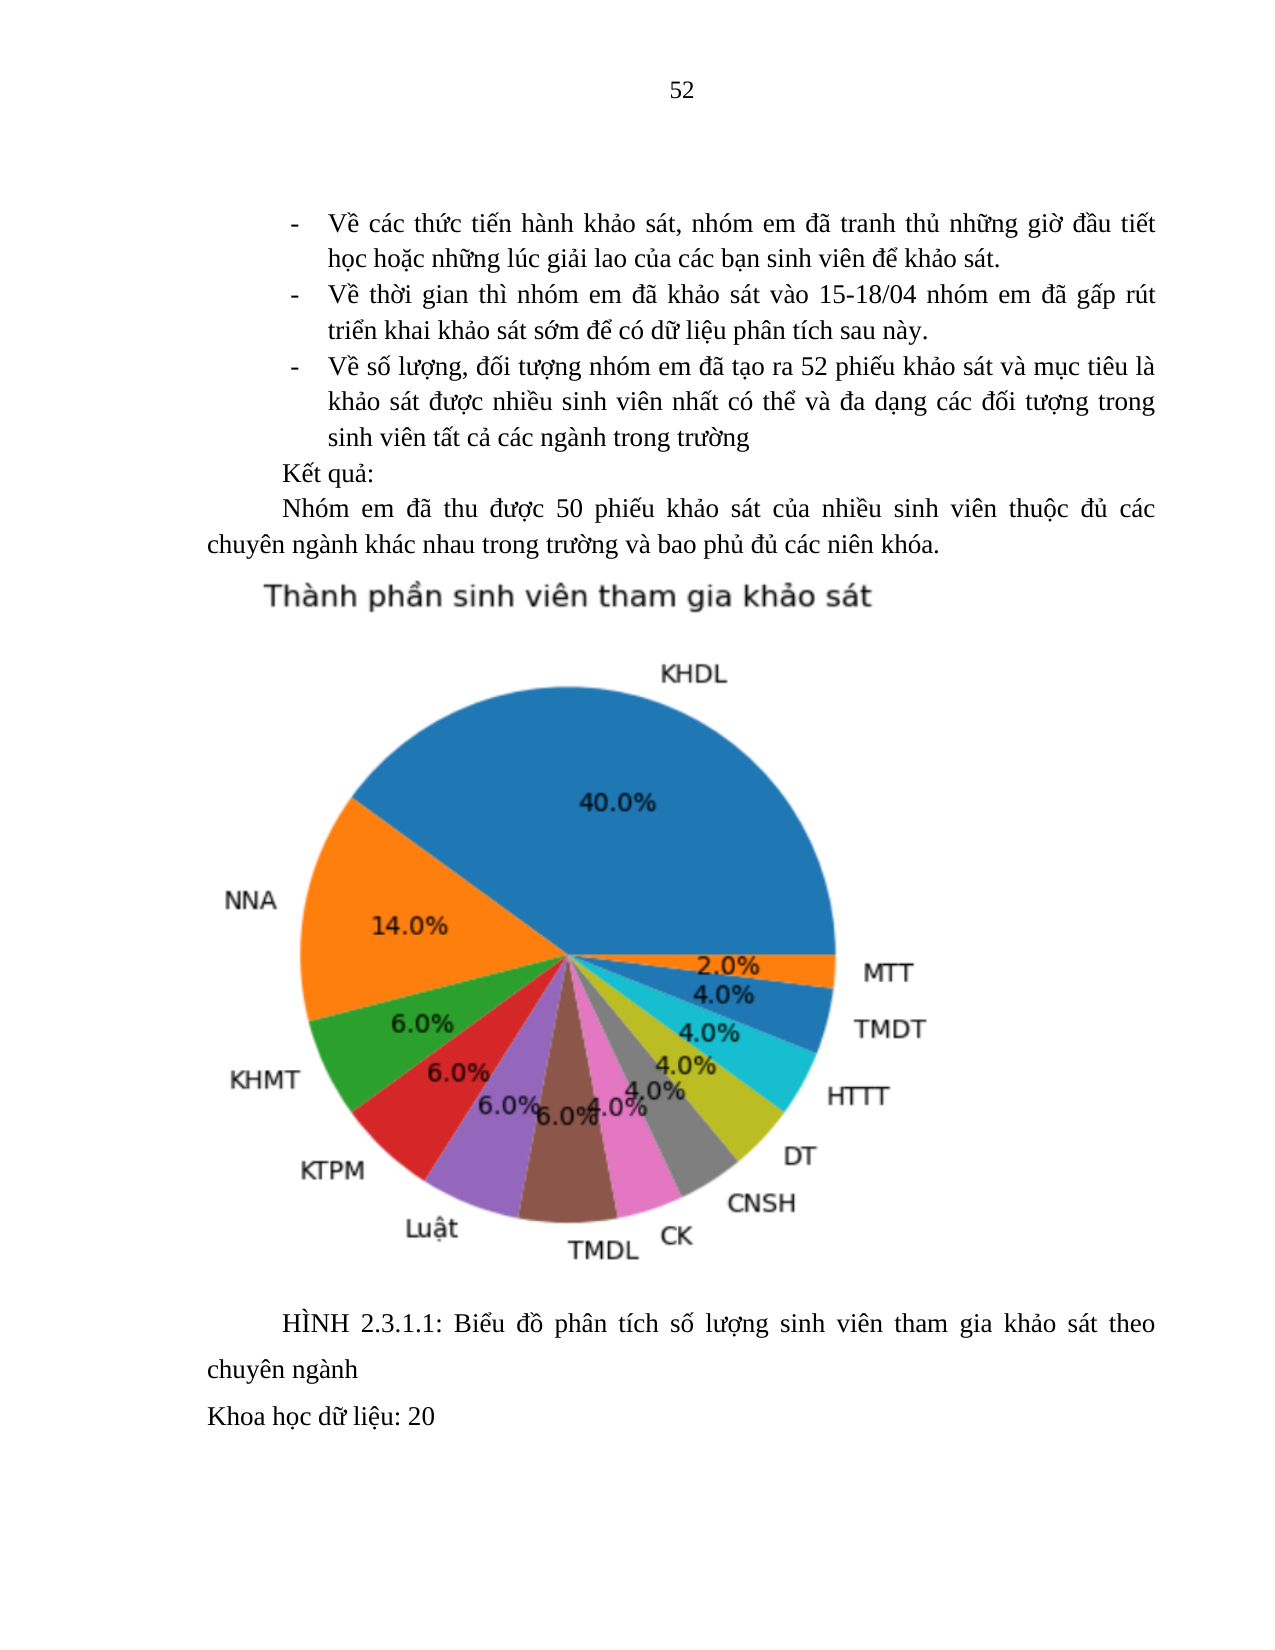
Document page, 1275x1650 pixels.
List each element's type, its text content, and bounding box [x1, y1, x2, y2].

text Kết quả: [207, 457, 1157, 488]
text HÌNH 2.3.1.1: Biểu đồ phân tích số lượng sinh viên tham gia khảo sát theo chuyên ngành [207, 1307, 1157, 1384]
picture [206, 564, 950, 1290]
text Khoa học dữ liệu: 20 [207, 1400, 1157, 1431]
list Về số lượng, đối tượng nhóm em đã tạo ra 52 phiếu khảo sát và mục tiêu là khảo sát được nhiều sinh viên nhất có thể và đa dạng các đối tượng trong sinh viên tất cả các ngành trong trường [290, 350, 1157, 452]
list Về các thức tiến hành khảo sát, nhóm em đã tranh thủ những giờ đầu tiết học hoặc những lúc giải lao của các bạn sinh viên để khảo sát. [290, 207, 1157, 274]
text Nhóm em đã thu được 50 phiếu khảo sát của nhiều sinh viên thuộc đủ các chuyên ngành khác nhau trong trường và bao phủ đủ các niên khóa. [207, 493, 1157, 559]
list Về thời gian thì nhóm em đã khảo sát vào 15-18/04 nhóm em đã gấp rút triển khai khảo sát sớm để có dữ liệu phân tích sau này. [290, 278, 1157, 345]
